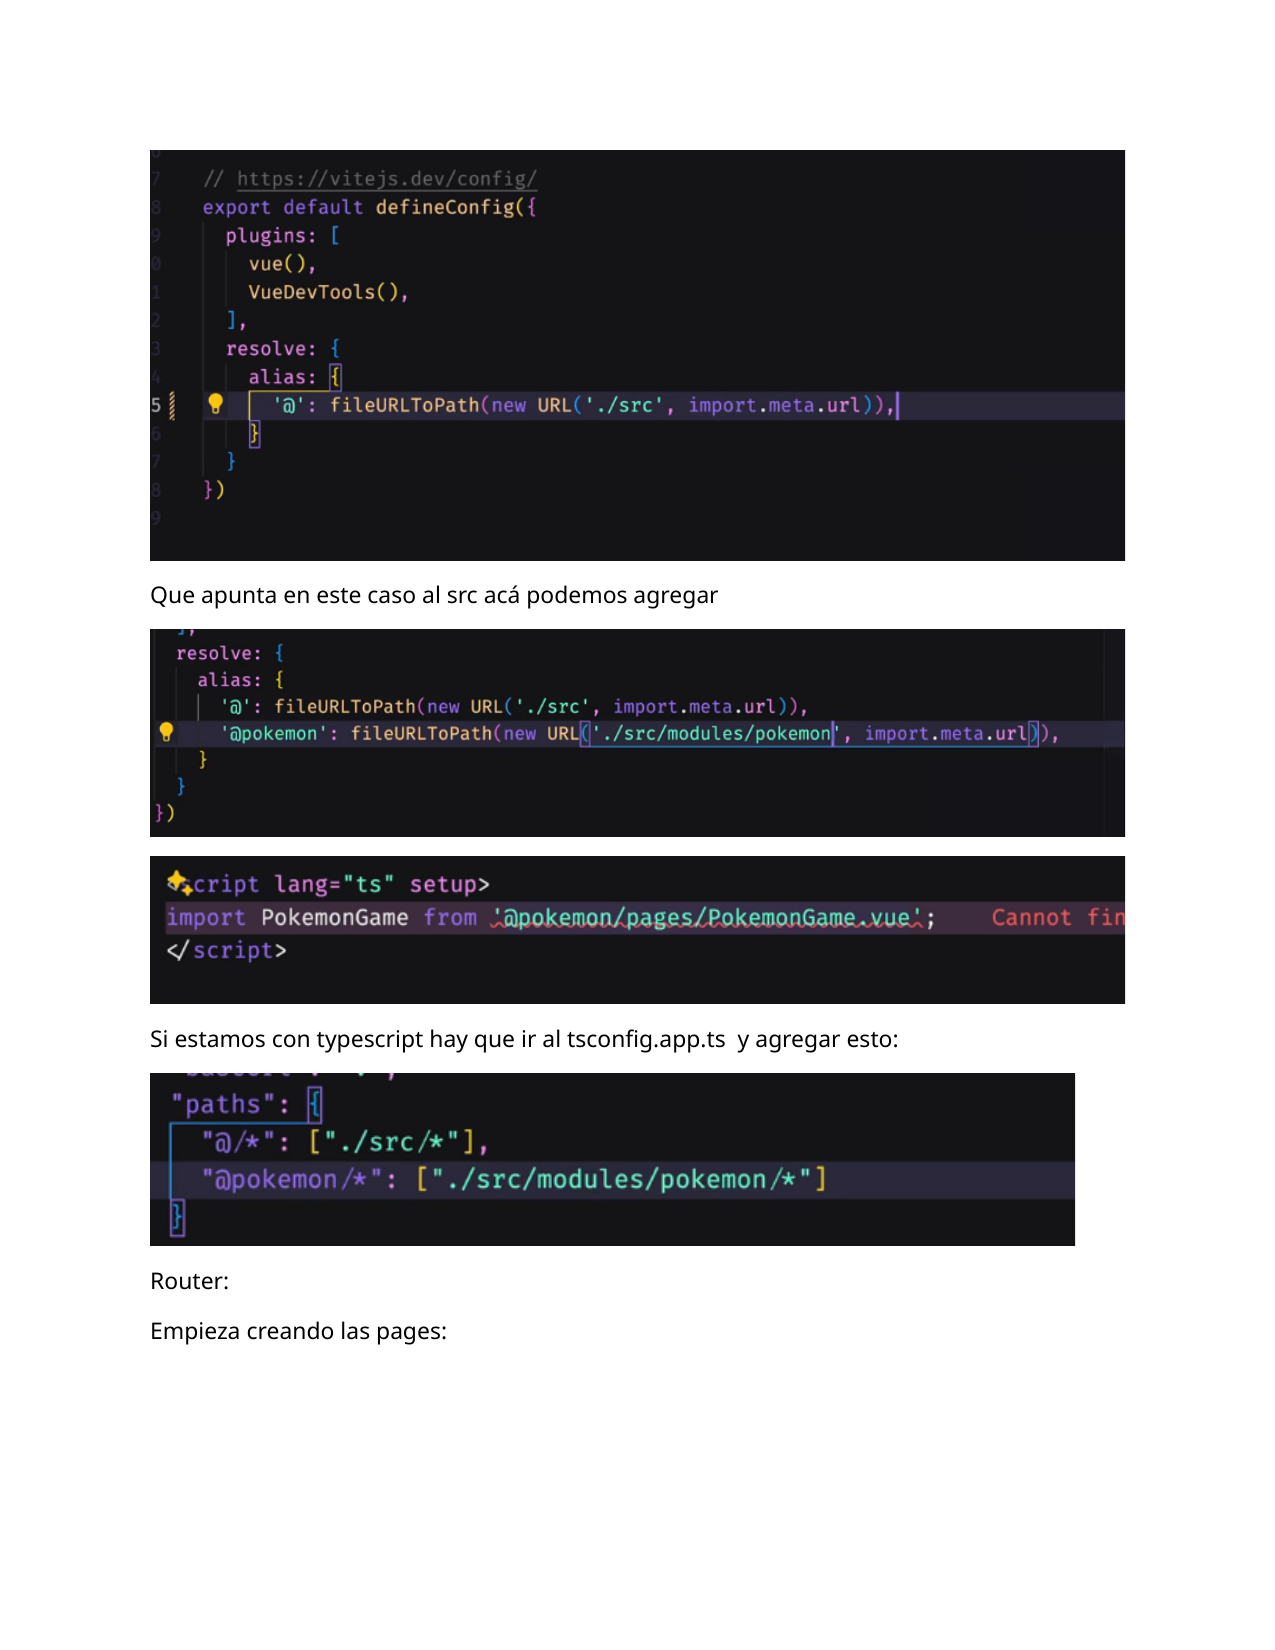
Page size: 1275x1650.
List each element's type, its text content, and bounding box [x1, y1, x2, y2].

picture [150, 856, 1125, 1004]
text Router: [150, 1264, 1125, 1296]
picture [150, 150, 1125, 561]
text Si estamos con typescript hay que ir al tsconfig.app.ts y agregar esto: [150, 1023, 1125, 1054]
text Empieza creando las pages: [150, 1315, 1125, 1346]
picture [150, 629, 1125, 837]
text Que apunta en este caso al src acá podemos agregar [150, 579, 1125, 611]
picture [150, 1073, 1076, 1246]
